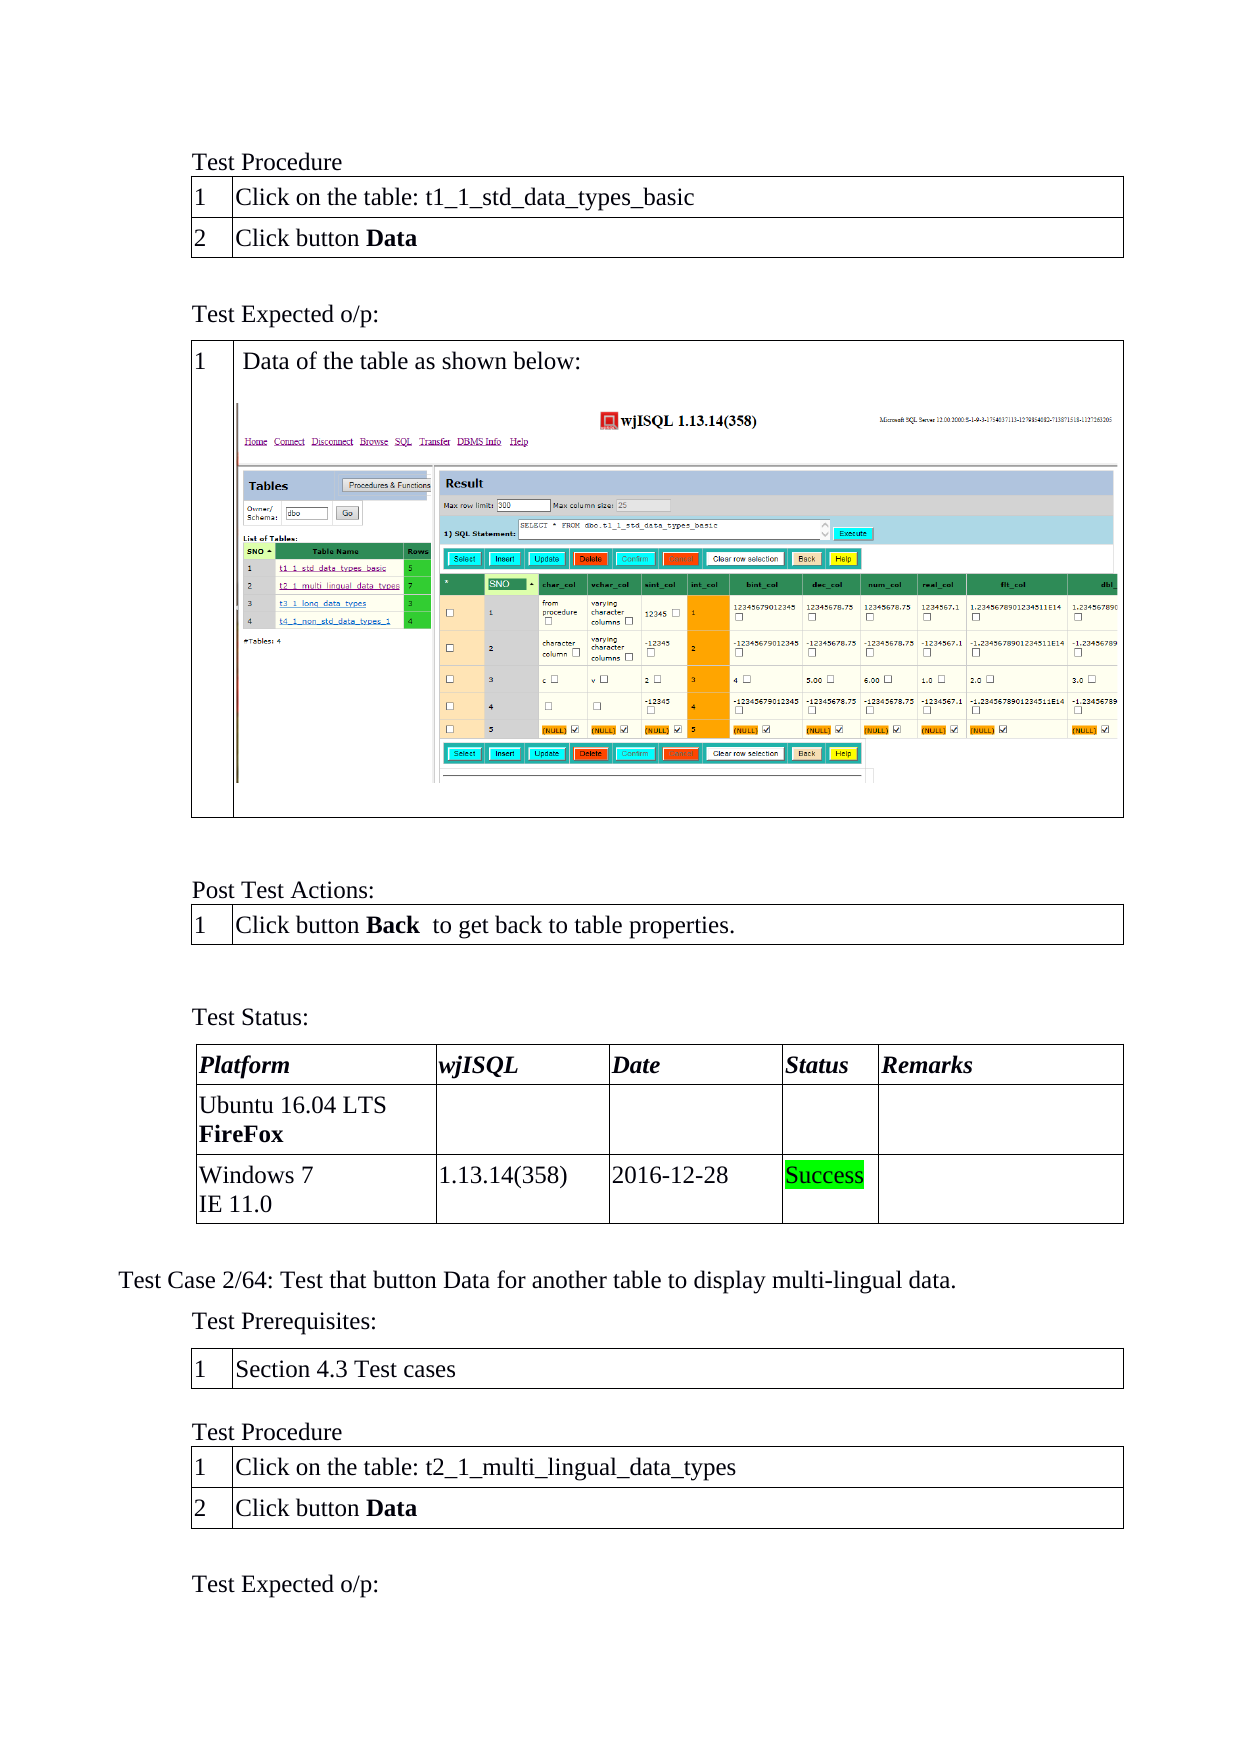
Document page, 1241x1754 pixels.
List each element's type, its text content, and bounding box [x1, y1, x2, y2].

table_header Click on the table: t1_1_std_data_types_basic [233, 177, 1123, 216]
text Test Expected o/p: [118, 1569, 1122, 1598]
table_cell Click button Data [233, 1488, 1123, 1528]
table_cell 2 [192, 1488, 232, 1528]
table_cell Click button Data [233, 218, 1123, 257]
text Test Procedure [118, 1417, 1122, 1446]
table_cell 2 [192, 218, 232, 257]
table_cell [610, 1085, 782, 1154]
table_cell Ubuntu 16.04 LTS FireFox [197, 1085, 436, 1154]
table_header Date [610, 1045, 782, 1084]
picture [236, 403, 1118, 783]
text Test Procedure [118, 147, 1122, 176]
table_header wjISQL [437, 1045, 609, 1084]
table_cell Windows 7 IE 11.0 [197, 1155, 436, 1223]
table_header 1 [192, 1349, 232, 1388]
table_header Status [783, 1045, 878, 1084]
table_cell 2016-12-28 [610, 1155, 782, 1223]
table_header Click button Back to get back to table properties. [233, 905, 1123, 944]
text Test Expected o/p: [118, 299, 1122, 328]
table_cell [783, 1085, 878, 1154]
text Test Status: [118, 1002, 1122, 1031]
table_header 1 [192, 177, 232, 216]
table_cell [879, 1085, 1123, 1154]
table_cell Success [783, 1155, 878, 1223]
table_header Click on the table: t2_1_multi_lingual_data_types [233, 1447, 1123, 1487]
text Test Prerequisites: [118, 1306, 1122, 1335]
table_cell [879, 1155, 1123, 1223]
text Test Case 2/64: Test that button Data for another table to display multi-lingual data. [118, 1265, 1122, 1294]
table_cell 1.13.14(358) [437, 1155, 609, 1223]
table_header 1 [192, 905, 232, 944]
table_header Platform [197, 1045, 436, 1084]
table_cell [437, 1085, 609, 1154]
table_header Remarks [879, 1045, 1123, 1084]
table_header Section 4.3 Test cases [233, 1349, 1123, 1388]
table_header 1 [192, 1447, 232, 1487]
text Post Test Actions: [118, 875, 1122, 903]
table_header Data of the table as shown below: [234, 341, 1123, 817]
table_header 1 [192, 341, 233, 817]
